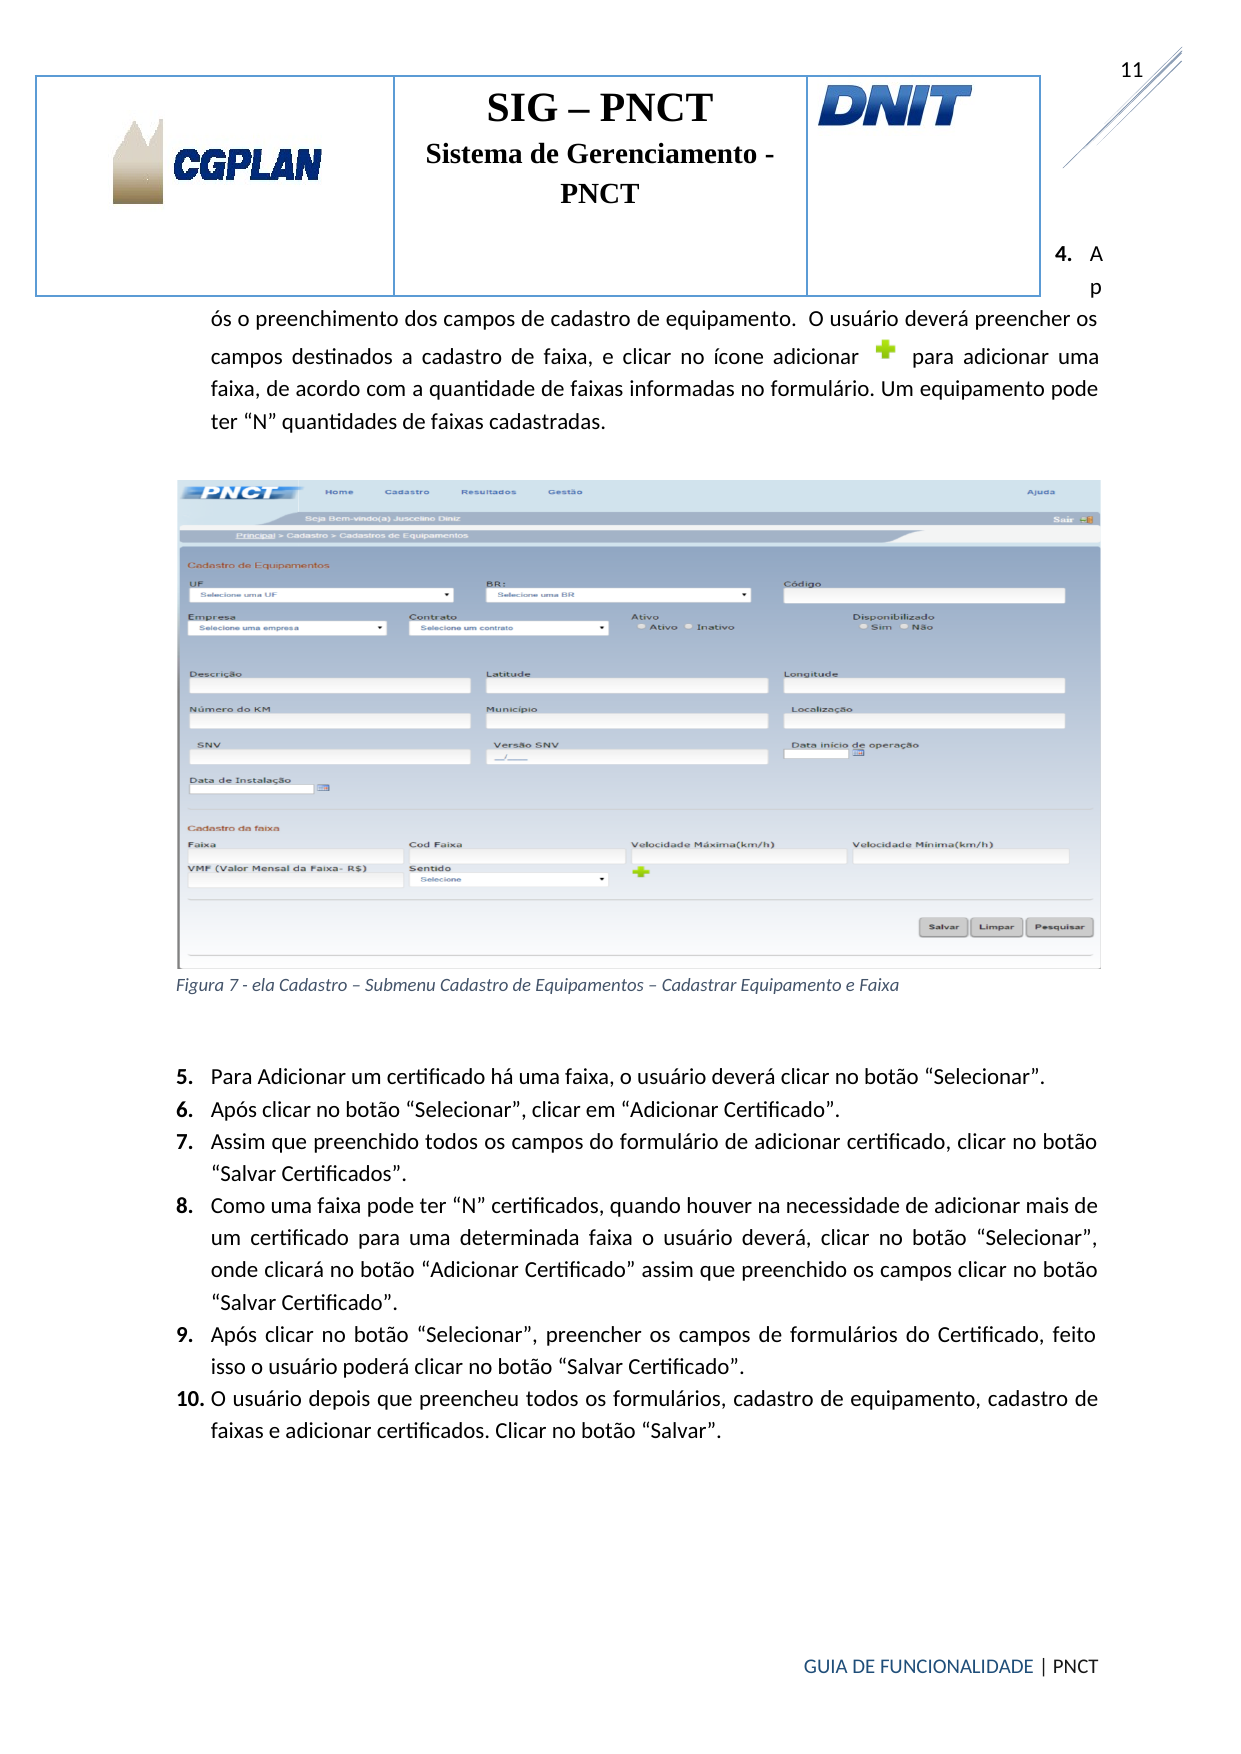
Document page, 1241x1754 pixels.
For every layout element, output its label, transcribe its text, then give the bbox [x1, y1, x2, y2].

picture [869, 336, 903, 365]
picture [107, 110, 322, 214]
list Após clicar no botão “Selecionar”, preencher os campos de formulários do Certificado, feito isso o usuário poderá clicar no botão “Salvar Certificado”. [176, 1320, 1098, 1380]
list Como uma faixa pode ter “N” certificados, quando houver na necessidade de adicionar mais de um certificado para uma determinada faixa o usuário deverá, clicar no botão “Selecionar”, onde clicará no botão “Adicionar Certificado” assim que preenchido os campos clicar no botão “Salvar Certificado”. [176, 1191, 1100, 1316]
list Após clicar no botão “Selecionar”, clicar em “Adicionar Certificado”. [176, 1095, 1100, 1123]
list Assim que preenchido todos os campos do formulário de adicionar certificado, clicar no botão “Salvar Certificados”. [176, 1127, 1100, 1187]
picture [817, 77, 976, 136]
picture [177, 480, 1101, 969]
text Figura 7 - ela Cadastro – Submenu Cadastro de Equipamentos – Cadastrar Equipamento e Faixa [176, 973, 1100, 996]
list Após o preenchimento dos campos de cadastro de equipamento. O usuário deverá preencher os campos destinados a cadastro de faixa, e clicar no ícone adicionar para adicionar uma faixa, de acordo com a quantidade de faixas informadas no formulário. Um equipamento pode ter “N” quantidades de faixas cadastradas. [176, 239, 1100, 435]
list Para Adicionar um certificado há uma faixa, o usuário deverá clicar no botão “Selecionar”. [176, 1062, 1100, 1091]
list O usuário depois que preencheu todos os formulários, cadastro de equipamento, cadastro de faixas e adicionar certificados. Clicar no botão “Salvar”. [176, 1384, 1100, 1444]
